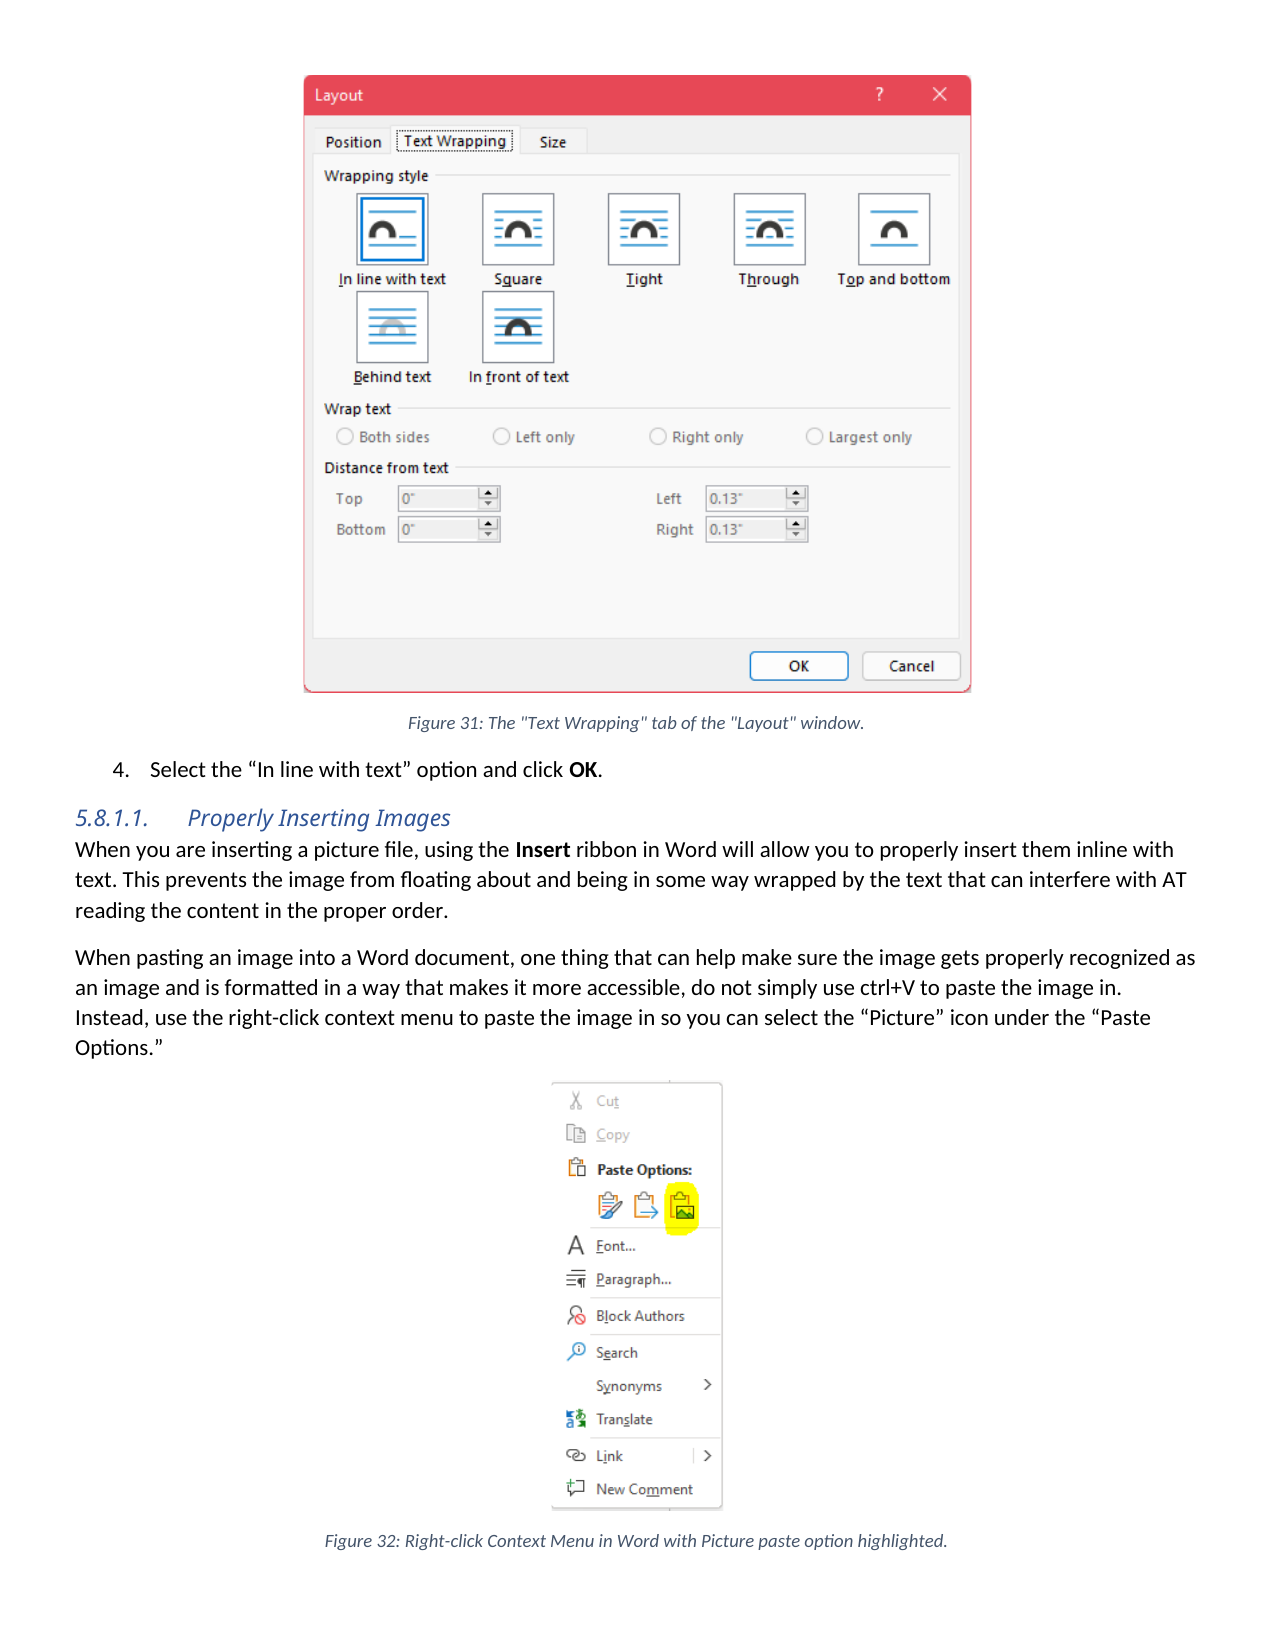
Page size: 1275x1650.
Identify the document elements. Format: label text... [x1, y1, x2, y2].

list Select the “In line with text” option and click OK. [112, 755, 1200, 783]
picture [303, 75, 972, 693]
text When pasting an image into a Word document, one thing that can help make sure the image gets properly recognized as an image and is formatted in a way that makes it more accessible, do not simply use ctrl+V to paste the image in. Instead, use the right-click context menu to paste the image in so you can select the “Picture” icon under the “Paste Options.” [75, 943, 1200, 1061]
text When you are inserting a picture file, using the Insert ribbon in Word will allow you to properly insert them inline with text. This prevents the image from floating about and being in some way wrapped by the text that can interfere with AT reading the content in the proper order. [75, 835, 1200, 924]
text Properly Inserting Images [75, 802, 1200, 833]
picture [551, 1080, 724, 1511]
